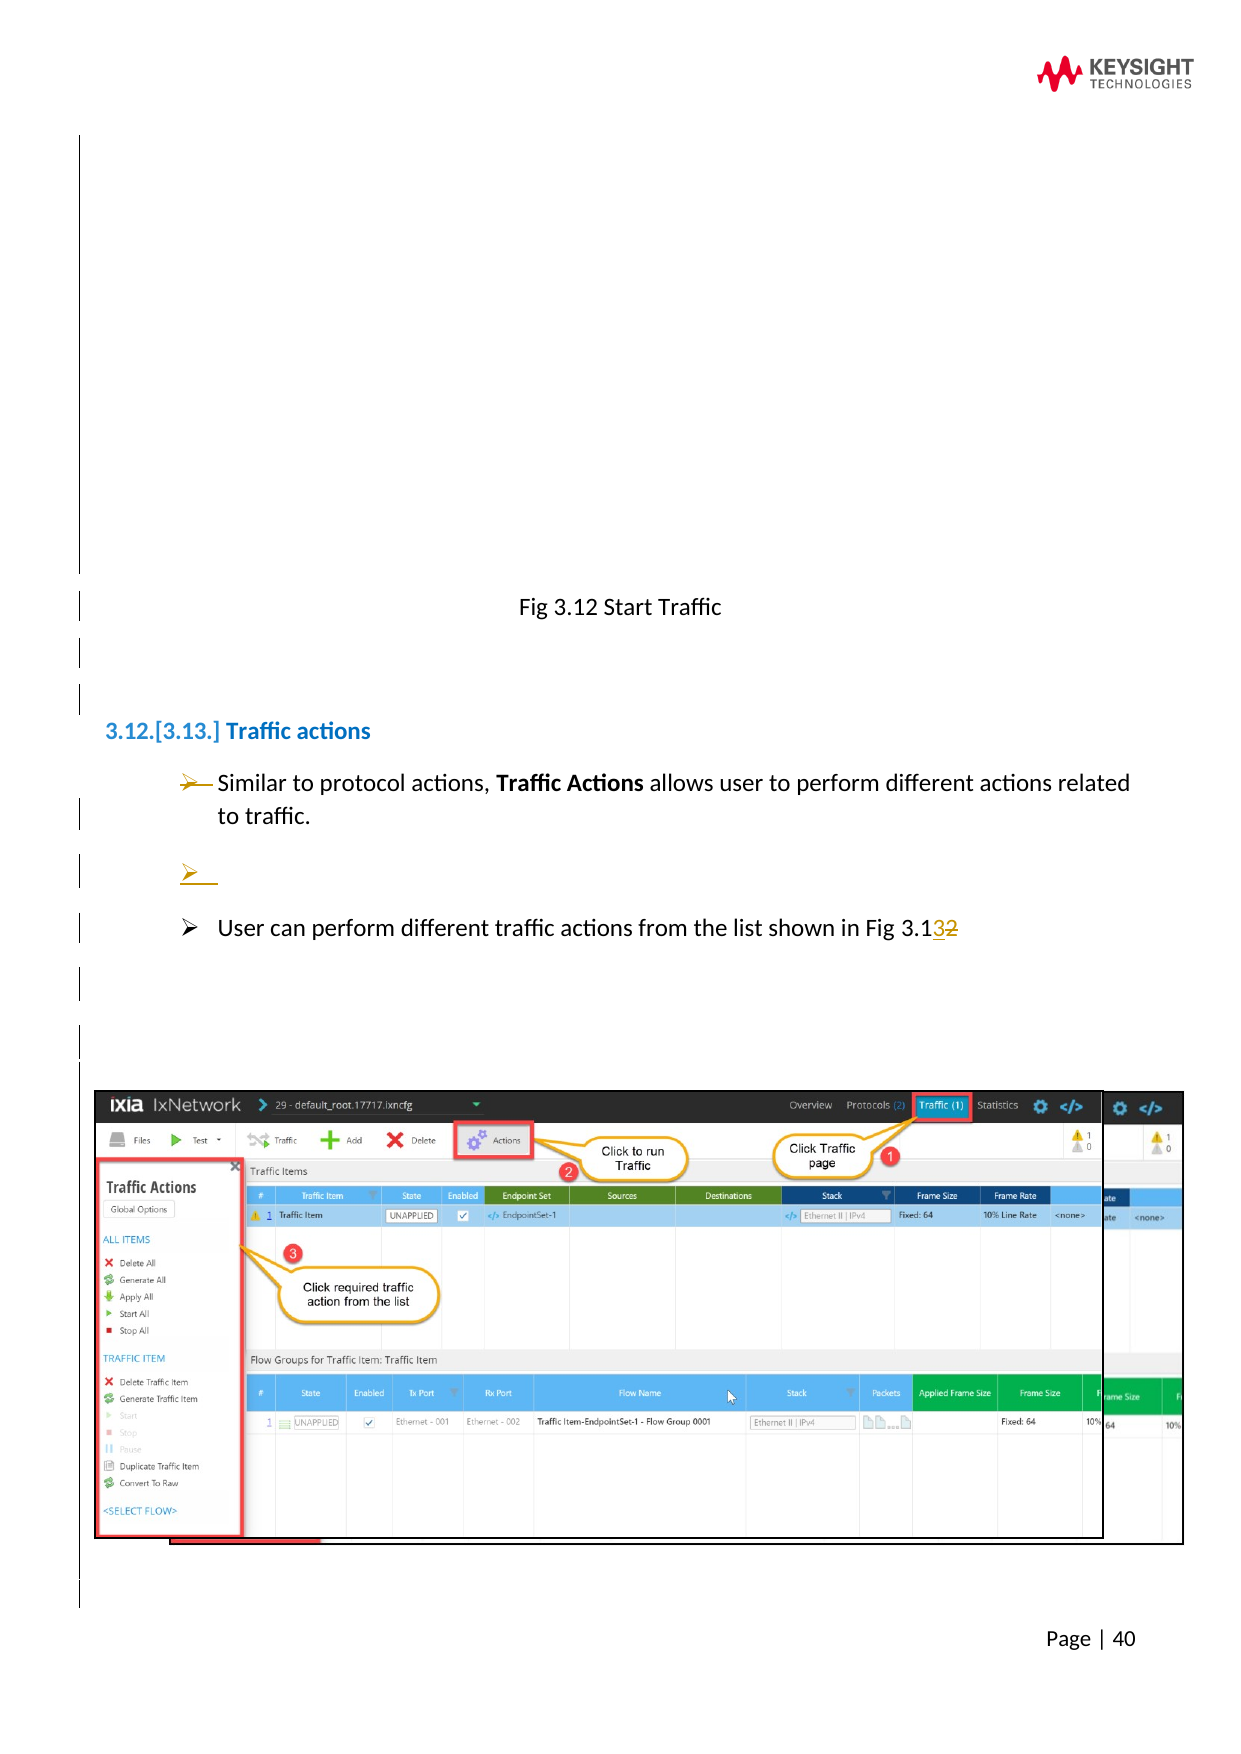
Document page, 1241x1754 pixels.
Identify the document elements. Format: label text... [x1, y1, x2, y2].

subtitle Traffic actions [105, 715, 1153, 745]
picture [168, 1090, 1185, 1546]
text Fig 3.12 Start Traffic [399, 591, 842, 621]
picture [1035, 46, 1196, 97]
list User can perform different traffic actions from the list shown in Fig 3.1 [180, 912, 1133, 943]
picture [96, 1092, 1102, 1537]
list Similar to protocol actions, Traffic Actions allows user to perform different actions related to traffic. [180, 767, 1133, 830]
